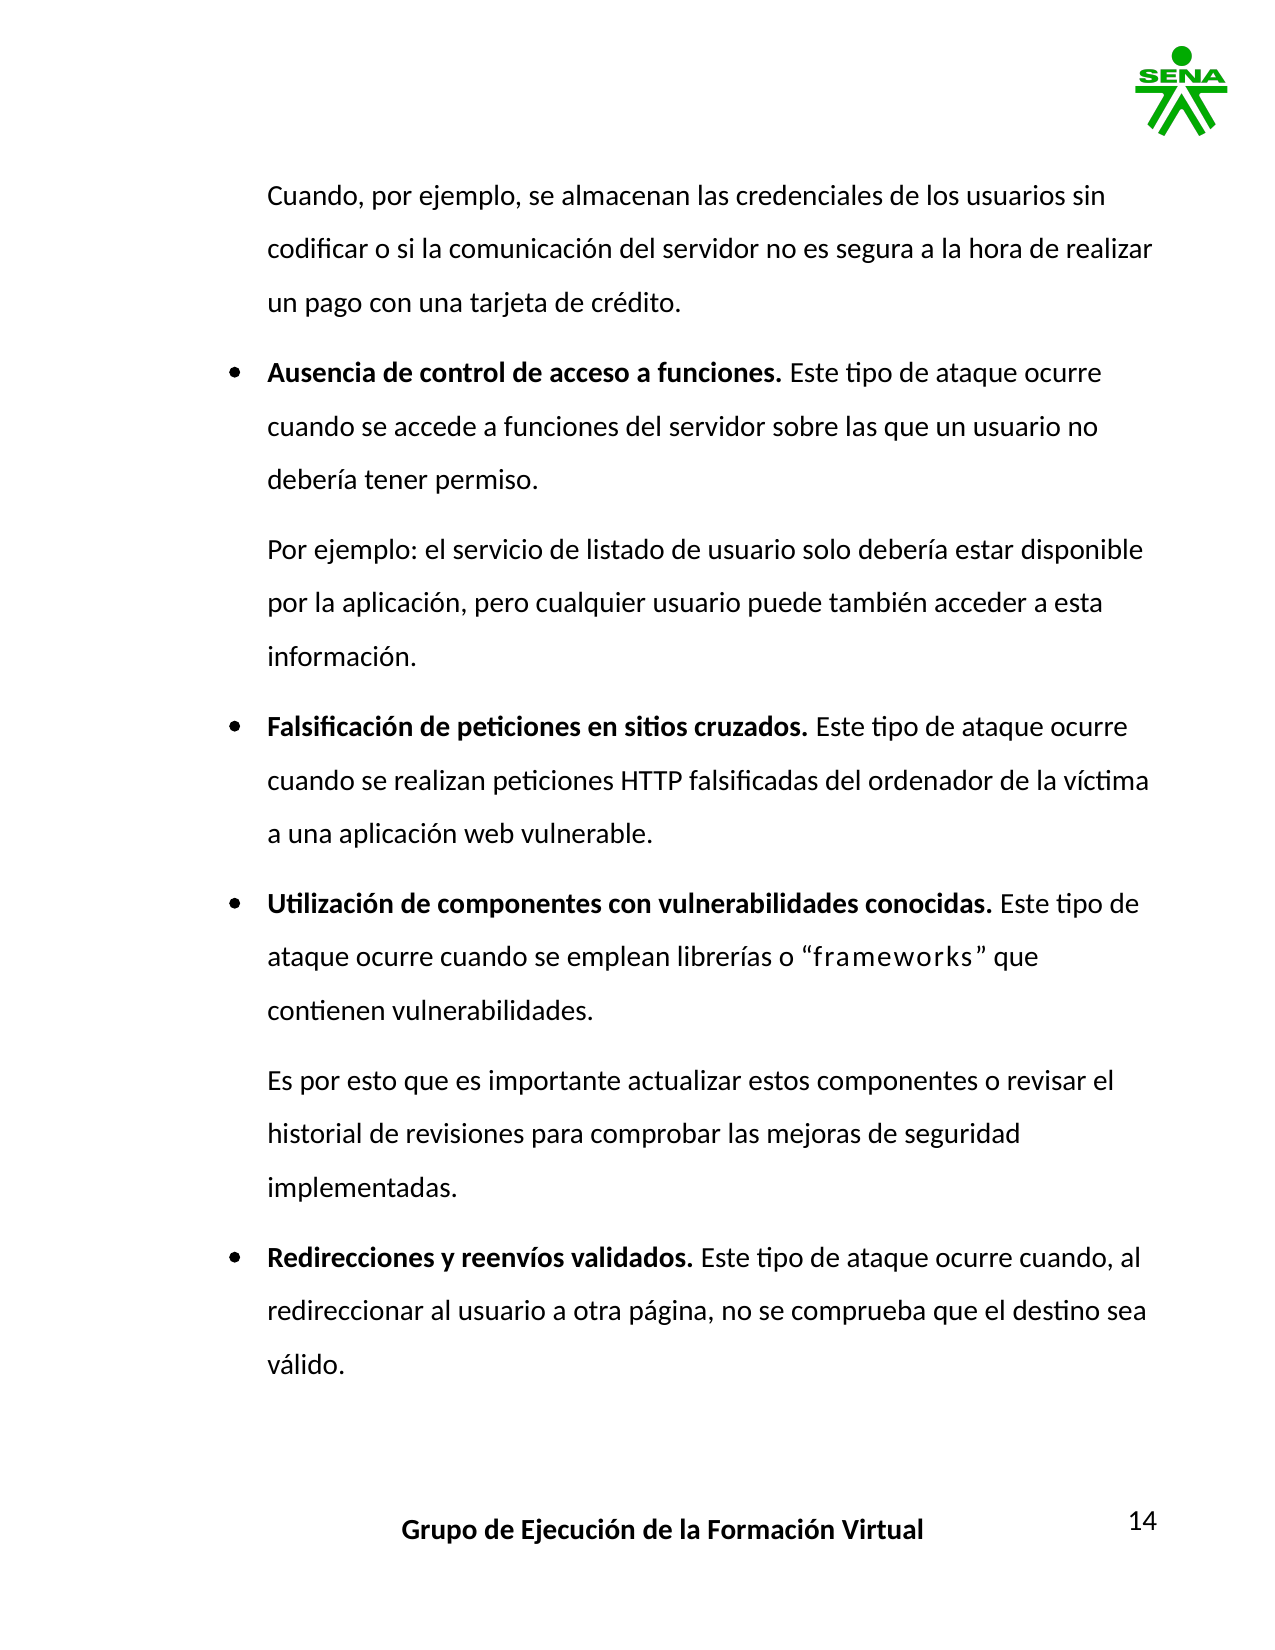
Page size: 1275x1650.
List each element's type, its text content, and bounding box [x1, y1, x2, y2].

picture [1135, 46, 1228, 136]
list Ausencia de control de acceso a funciones. Este tipo de ataque ocurre cuando se accede a funciones del servidor sobre las que un usuario no debería tener permiso. [229, 354, 1157, 497]
list Cuando, por ejemplo, se almacenan las credenciales de los usuarios sin codificar o si la comunicación del servidor no es segura a la hora de realizar un pago con una tarjeta de crédito. [267, 177, 1157, 320]
list Redirecciones y reenvíos validados. Este tipo de ataque ocurre cuando, al redireccionar al usuario a otra página, no se comprueba que el destino sea válido. [229, 1239, 1157, 1382]
list Por ejemplo: el servicio de listado de usuario solo debería estar disponible por la aplicación, pero cualquier usuario puede también acceder a esta información. [267, 531, 1157, 674]
list Falsificación de peticiones en sitios cruzados. Este tipo de ataque ocurre cuando se realizan peticiones HTTP falsificadas del ordenador de la víctima a una aplicación web vulnerable. [229, 708, 1157, 851]
list Es por esto que es importante actualizar estos componentes o revisar el historial de revisiones para comprobar las mejoras de seguridad implementadas. [267, 1062, 1157, 1204]
list Utilización de componentes con vulnerabilidades conocidas. Este tipo de ataque ocurre cuando se emplean librerías o “frameworks” que contienen vulnerabilidades. [229, 885, 1157, 1028]
